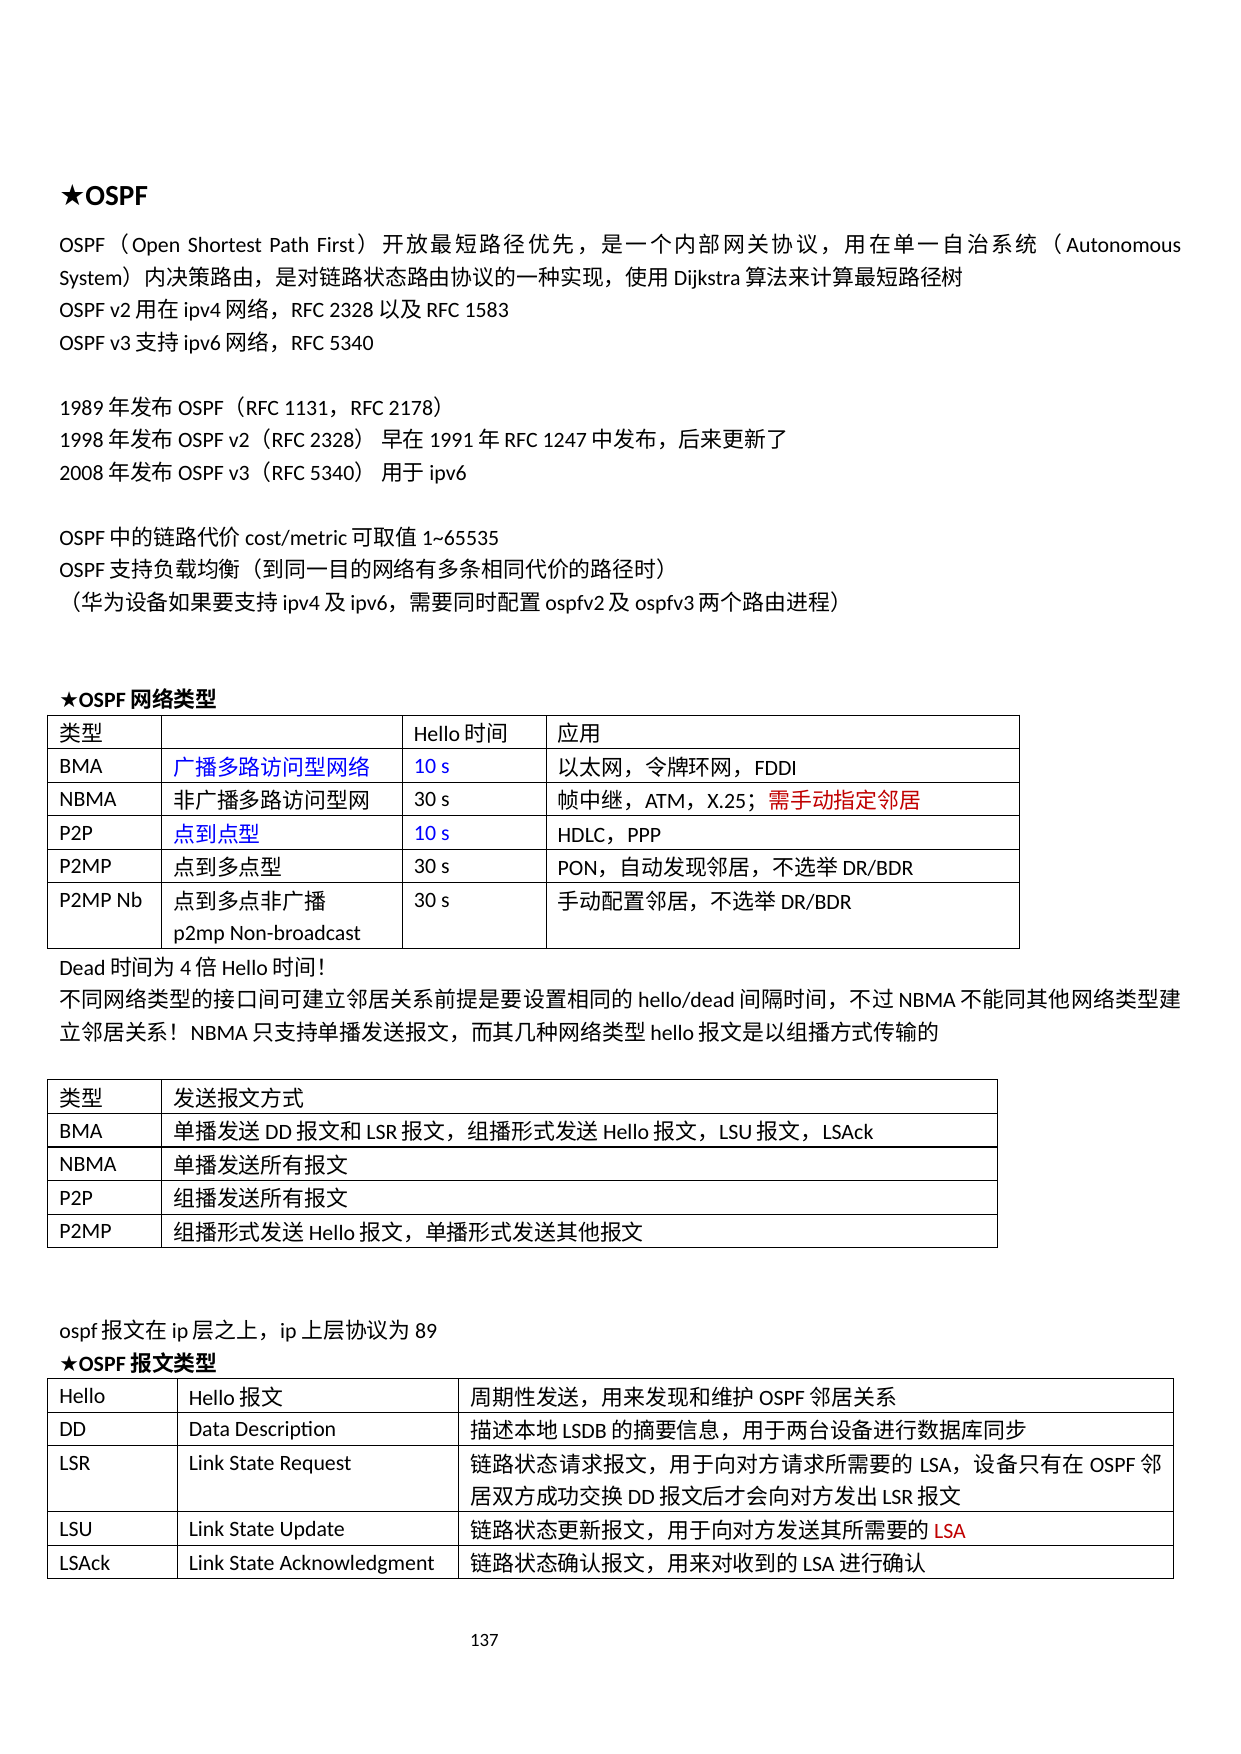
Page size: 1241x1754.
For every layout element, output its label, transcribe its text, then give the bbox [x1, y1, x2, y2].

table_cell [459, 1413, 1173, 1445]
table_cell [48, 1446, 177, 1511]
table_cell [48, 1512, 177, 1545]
text （华为设备如果要支持ipv4及ipv6，需要同时配置ospfv2及ospfv3两个路由进程） [59, 584, 1181, 617]
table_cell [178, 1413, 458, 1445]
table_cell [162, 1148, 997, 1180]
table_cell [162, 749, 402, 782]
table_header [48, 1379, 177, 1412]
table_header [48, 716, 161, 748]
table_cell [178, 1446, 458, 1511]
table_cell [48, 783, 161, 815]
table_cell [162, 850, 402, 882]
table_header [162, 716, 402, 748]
text OSPF中的链路代价cost/metric可取值1~65535 [59, 519, 1181, 552]
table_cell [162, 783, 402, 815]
text OSPF（Open Shortest Path First）开放最短路径优先，是一个内部网关协议，用在单一自治系统（Autonomous System）内决策路由，是对链路状态路由协议的一种实现，使用Dijkstra算法来计算最短路径树 [59, 227, 1181, 292]
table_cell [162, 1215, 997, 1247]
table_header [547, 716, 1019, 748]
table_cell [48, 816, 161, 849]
text OSPF支持负载均衡（到同一目的网络有多条相同代价的路径时） [59, 552, 1181, 584]
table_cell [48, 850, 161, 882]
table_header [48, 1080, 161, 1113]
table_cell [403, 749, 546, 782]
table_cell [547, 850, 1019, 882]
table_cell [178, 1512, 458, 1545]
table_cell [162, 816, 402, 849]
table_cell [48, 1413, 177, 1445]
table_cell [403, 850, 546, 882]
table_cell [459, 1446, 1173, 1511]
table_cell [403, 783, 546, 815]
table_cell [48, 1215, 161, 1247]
text 1998年发布OSPF v2（RFC 2328） 早在1991年RFC 1247中发布，后来更新了 [59, 422, 1181, 454]
text ★OSPF [59, 162, 1181, 227]
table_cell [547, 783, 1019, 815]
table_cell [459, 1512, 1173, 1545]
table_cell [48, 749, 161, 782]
text ospf报文在ip层之上，ip上层协议为89 [59, 1313, 1181, 1346]
text OSPF v2用在ipv4网络，RFC 2328以及RFC 1583 [59, 292, 1181, 324]
text Dead时间为4倍Hello时间！ [59, 949, 1181, 982]
text 不同网络类型的接口间可建立邻居关系前提是要设置相同的hello/dead间隔时间，不过NBMA不能同其他网络类型建立邻居关系！NBMA只支持单播发送报文，而其几种网络类型hello报文是以组播方式传输的 [59, 982, 1181, 1047]
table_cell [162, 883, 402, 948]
text 2008年发布OSPF v3（RFC 5340） 用于ipv6 [59, 454, 1181, 487]
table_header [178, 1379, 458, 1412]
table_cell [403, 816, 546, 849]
text ★OSPF报文类型 [59, 1346, 1181, 1378]
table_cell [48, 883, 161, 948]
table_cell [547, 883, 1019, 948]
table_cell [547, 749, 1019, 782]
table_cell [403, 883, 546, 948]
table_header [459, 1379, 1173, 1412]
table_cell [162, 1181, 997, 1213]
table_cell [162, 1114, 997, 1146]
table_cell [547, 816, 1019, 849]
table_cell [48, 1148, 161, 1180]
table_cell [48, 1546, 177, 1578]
text ★OSPF网络类型 [59, 682, 1181, 714]
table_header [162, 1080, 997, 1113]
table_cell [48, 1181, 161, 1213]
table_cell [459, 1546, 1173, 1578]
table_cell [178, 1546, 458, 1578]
text 1989年发布OSPF（RFC 1131，RFC 2178） [59, 389, 1181, 422]
text OSPF v3支持ipv6网络，RFC 5340 [59, 324, 1181, 357]
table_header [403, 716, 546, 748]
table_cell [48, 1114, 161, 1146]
